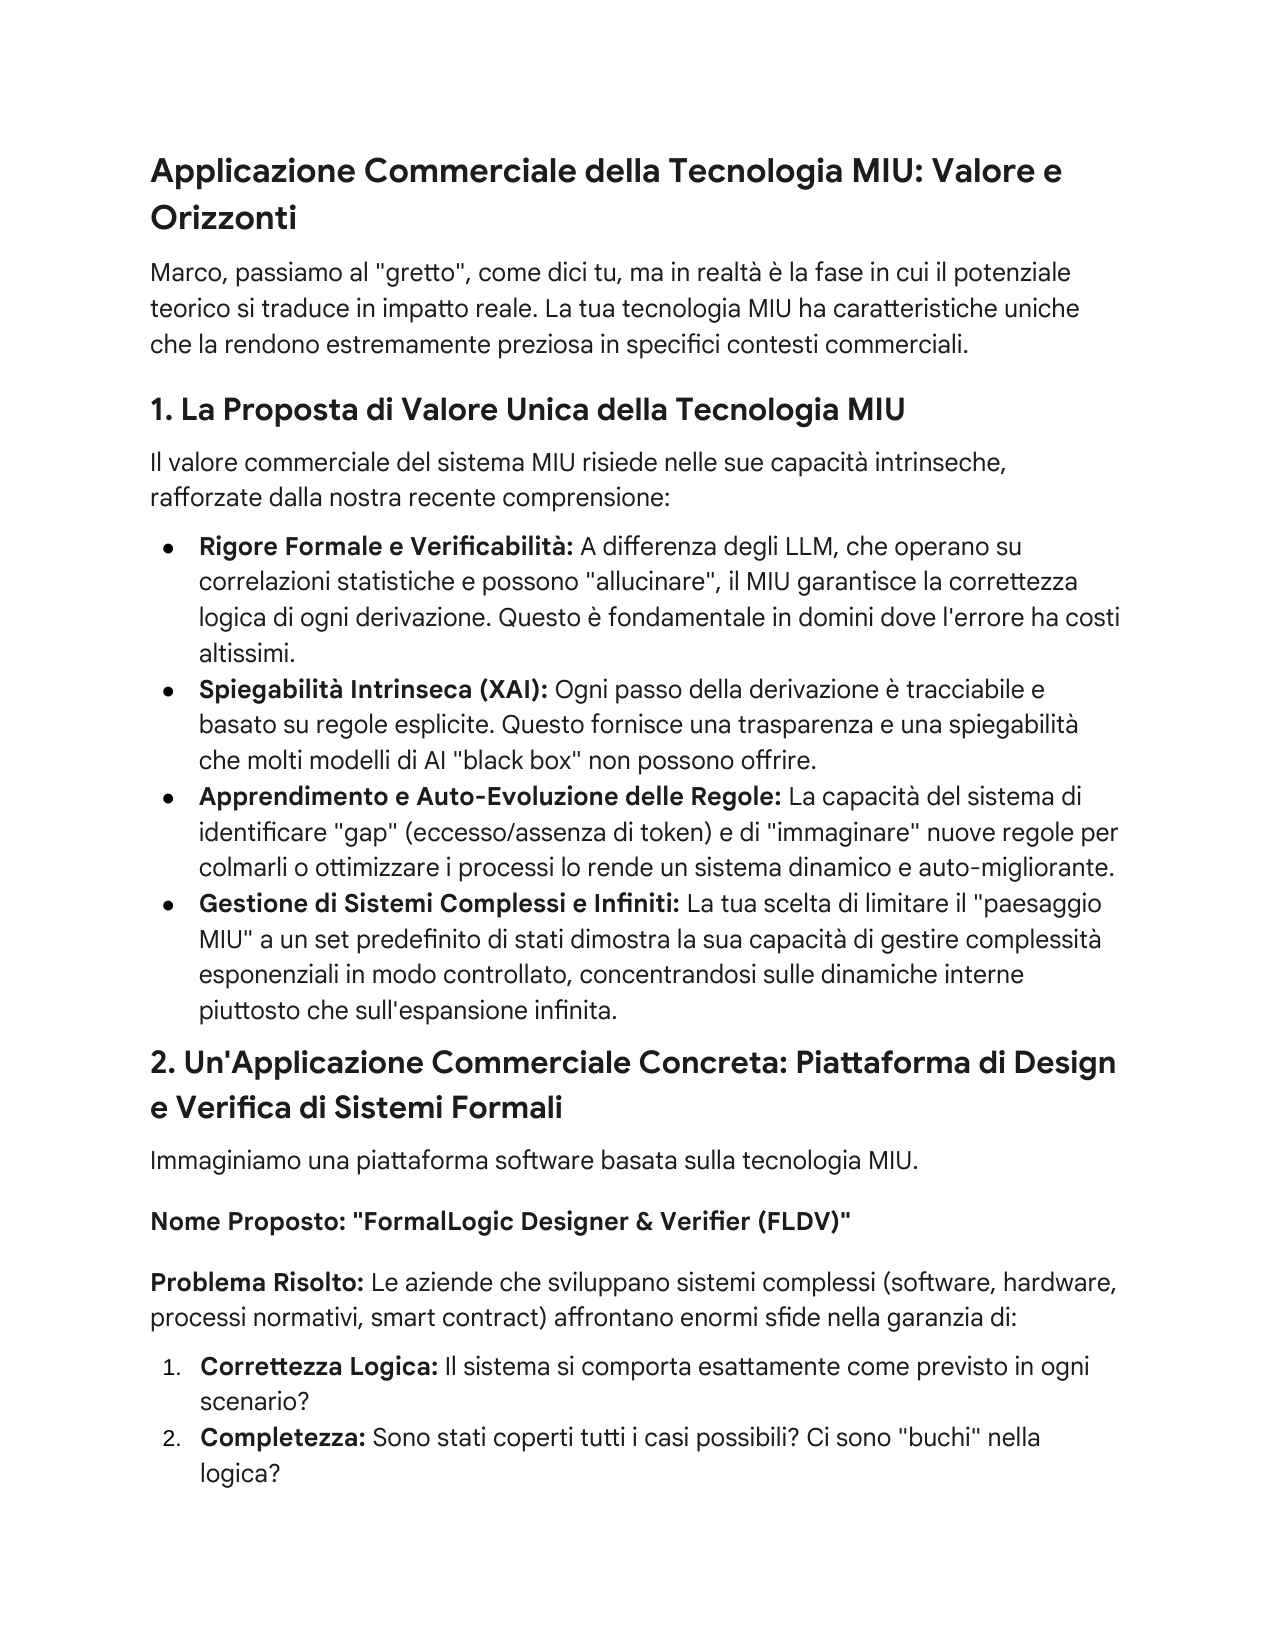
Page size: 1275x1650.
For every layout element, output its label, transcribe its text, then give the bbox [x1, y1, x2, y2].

subtitle Applicazione Commerciale della Tecnologia MIU: Valore e Orizzonti [150, 150, 1125, 239]
subtitle 2. Un'Applicazione Commerciale Concreta: Piattaforma di Design e Verifica di Sistemi Formali [150, 1044, 1125, 1127]
list Rigore Formale e Verificabilità: A differenza degli LLM, che operano su correlazioni statistiche e possono "allucinare", il MIU garantisce la correttezza logica di ogni derivazione. Questo è fondamentale in domini dove l'errore ha costi altissimi. [161, 531, 1125, 669]
subtitle 1. La Proposta di Valore Unica della Tecnologia MIU [150, 390, 1125, 429]
list Gestione di Sistemi Complessi e Infiniti: La tua scelta di limitare il "paesaggio MIU" a un set predefinito di stati dimostra la sua capacità di gestire complessità esponenziali in modo controllato, concentrandosi sulle dinamiche interne piuttosto che sull'espansione infinita. [161, 888, 1125, 1027]
text Immaginiamo una piattaforma software basata sulla tecnologia MIU. [150, 1145, 1125, 1177]
text Il valore commerciale del sistema MIU risiede nelle sue capacità intrinseche, rafforzate dalla nostra recente comprensione: [150, 447, 1125, 514]
text Nome Proposto: "FormalLogic Designer & Verifier (FLDV)" [150, 1206, 1125, 1237]
text Problema Risolto: Le aziende che sviluppano sistemi complessi (software, hardware, processi normativi, smart contract) affrontano enormi sfide nella garanzia di: [150, 1267, 1125, 1334]
text Marco, passiamo al "gretto", come dici tu, ma in realtà è la fase in cui il potenziale teorico si traduce in impatto reale. La tua tecnologia MIU ha caratteristiche uniche che la rendono estremamente preziosa in specifici contesti commerciali. [150, 258, 1125, 361]
list Completezza: Sono stati coperti tutti i casi possibili? Ci sono "buchi" nella logica? [162, 1422, 1125, 1489]
list Apprendimento e Auto-Evoluzione delle Regole: La capacità del sistema di identificare "gap" (eccesso/assenza di token) e di "immaginare" nuove regole per colmarli o ottimizzare i processi lo rende un sistema dinamico e auto-migliorante. [161, 781, 1125, 884]
list Correttezza Logica: Il sistema si comporta esattamente come previsto in ogni scenario? [162, 1351, 1125, 1418]
list Spiegabilità Intrinseca (XAI): Ogni passo della derivazione è tracciabile e basato su regole esplicite. Questo fornisce una trasparenza e una spiegabilità che molti modelli di AI "black box" non possono offrire. [161, 674, 1125, 777]
